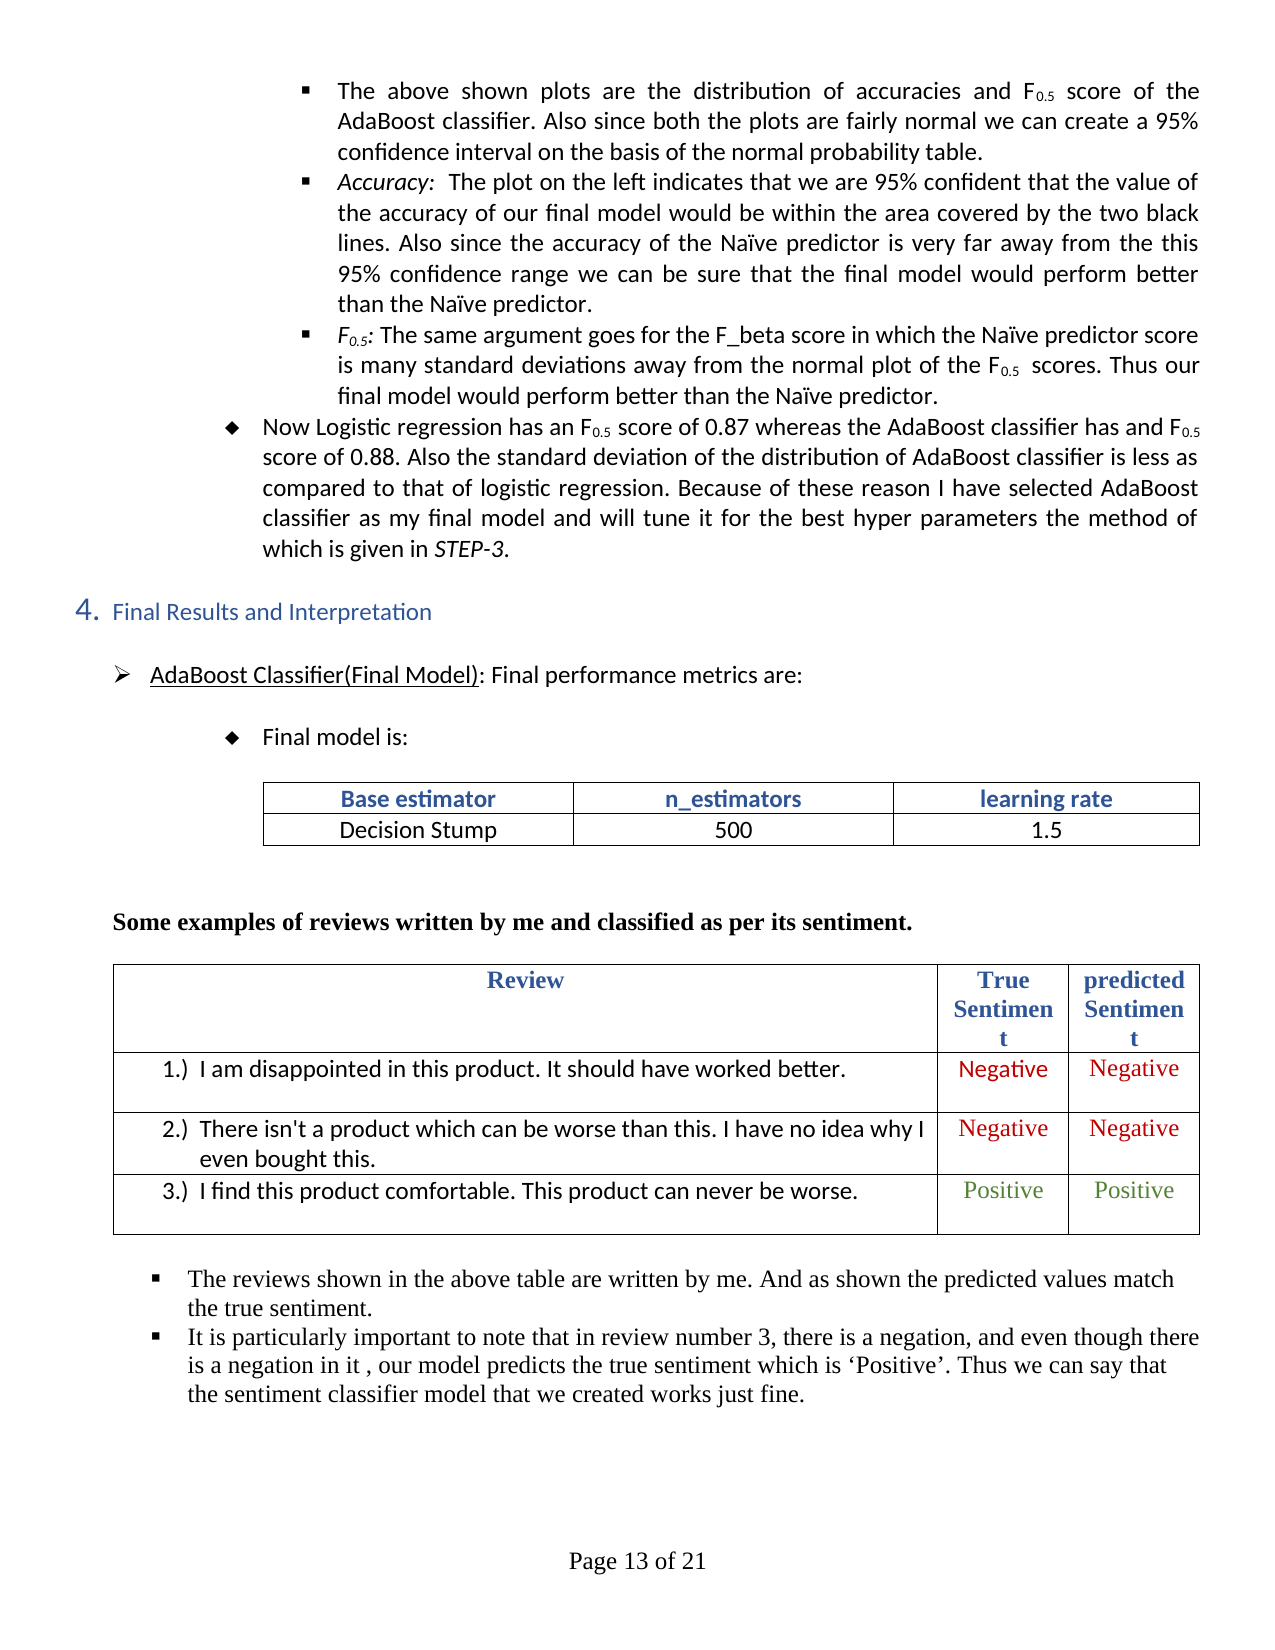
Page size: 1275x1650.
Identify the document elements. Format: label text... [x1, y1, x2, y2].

table_cell 500 [574, 814, 893, 845]
table_header Review [114, 965, 937, 1052]
list Now Logistic regression has an F0.5 score of 0.87 whereas the AdaBoost classifier has and F0.5 score of 0.88. Also the standard deviation of the distribution of AdaBoost classifier is less as compared to that of logistic regression. Because of these reason I have selected AdaBoost classifier as my final model and will tune it for the best hyper parameters the method of which is given in STEP-3. [225, 411, 1200, 563]
list The above shown plots are the distribution of accuracies and F0.5 score of the AdaBoost classifier. Also since both the plots are fairly normal we can create a 95% confidence interval on the basis of the normal probability table. [300, 75, 1200, 167]
table_header Base estimator [264, 783, 573, 813]
table_cell 1.5 [894, 814, 1199, 845]
list The reviews shown in the above table are written by me. And as shown the predicted values match the true sentiment. [150, 1264, 1200, 1322]
list Final model is: [225, 721, 1200, 751]
table_cell Positive [938, 1175, 1068, 1234]
table_cell Decision Stump [264, 814, 573, 845]
subtitle Final Results and Interpretation [75, 588, 1200, 629]
table_cell There isn't a product which can be worse than this. I have no idea why I even bought this. [114, 1113, 937, 1174]
list It is particularly important to note that in review number 3, there is a negation, and even though there is a negation in it , our model predicts the true sentiment which is ‘Positive’. Thus we can say that the sentiment classifier model that we created works just fine. [150, 1322, 1200, 1408]
table_cell Negative [938, 1053, 1068, 1112]
table_header predicted Sentiment [1069, 965, 1199, 1052]
table_header learning rate [894, 783, 1199, 813]
table_header True Sentiment [938, 965, 1068, 1052]
table_header n_estimators [574, 783, 893, 813]
table_cell Positive [1069, 1175, 1199, 1234]
table_cell I find this product comfortable. This product can never be worse. [114, 1175, 937, 1234]
table_cell Negative [1069, 1053, 1199, 1112]
table_cell I am disappointed in this product. It should have worked better. [114, 1053, 937, 1112]
list F0.5: The same argument goes for the F_beta score in which the Naïve predictor score is many standard deviations away from the normal plot of the F0.5 scores. Thus our final model would perform better than the Naïve predictor. [300, 319, 1200, 411]
list AdaBoost Classifier(Final Model): Final performance metrics are: [112, 659, 1200, 690]
table_cell Negative [938, 1113, 1068, 1174]
table_cell Negative [1069, 1113, 1199, 1174]
list Accuracy: The plot on the left indicates that we are 95% confident that the value of the accuracy of our final model would be within the area covered by the two black lines. Also since the accuracy of the Naïve predictor is very far away from the this 95% confidence range we can be sure that the final model would perform better than the Naïve predictor. [300, 167, 1200, 319]
text Some examples of reviews written by me and classified as per its sentiment. [112, 907, 1200, 936]
